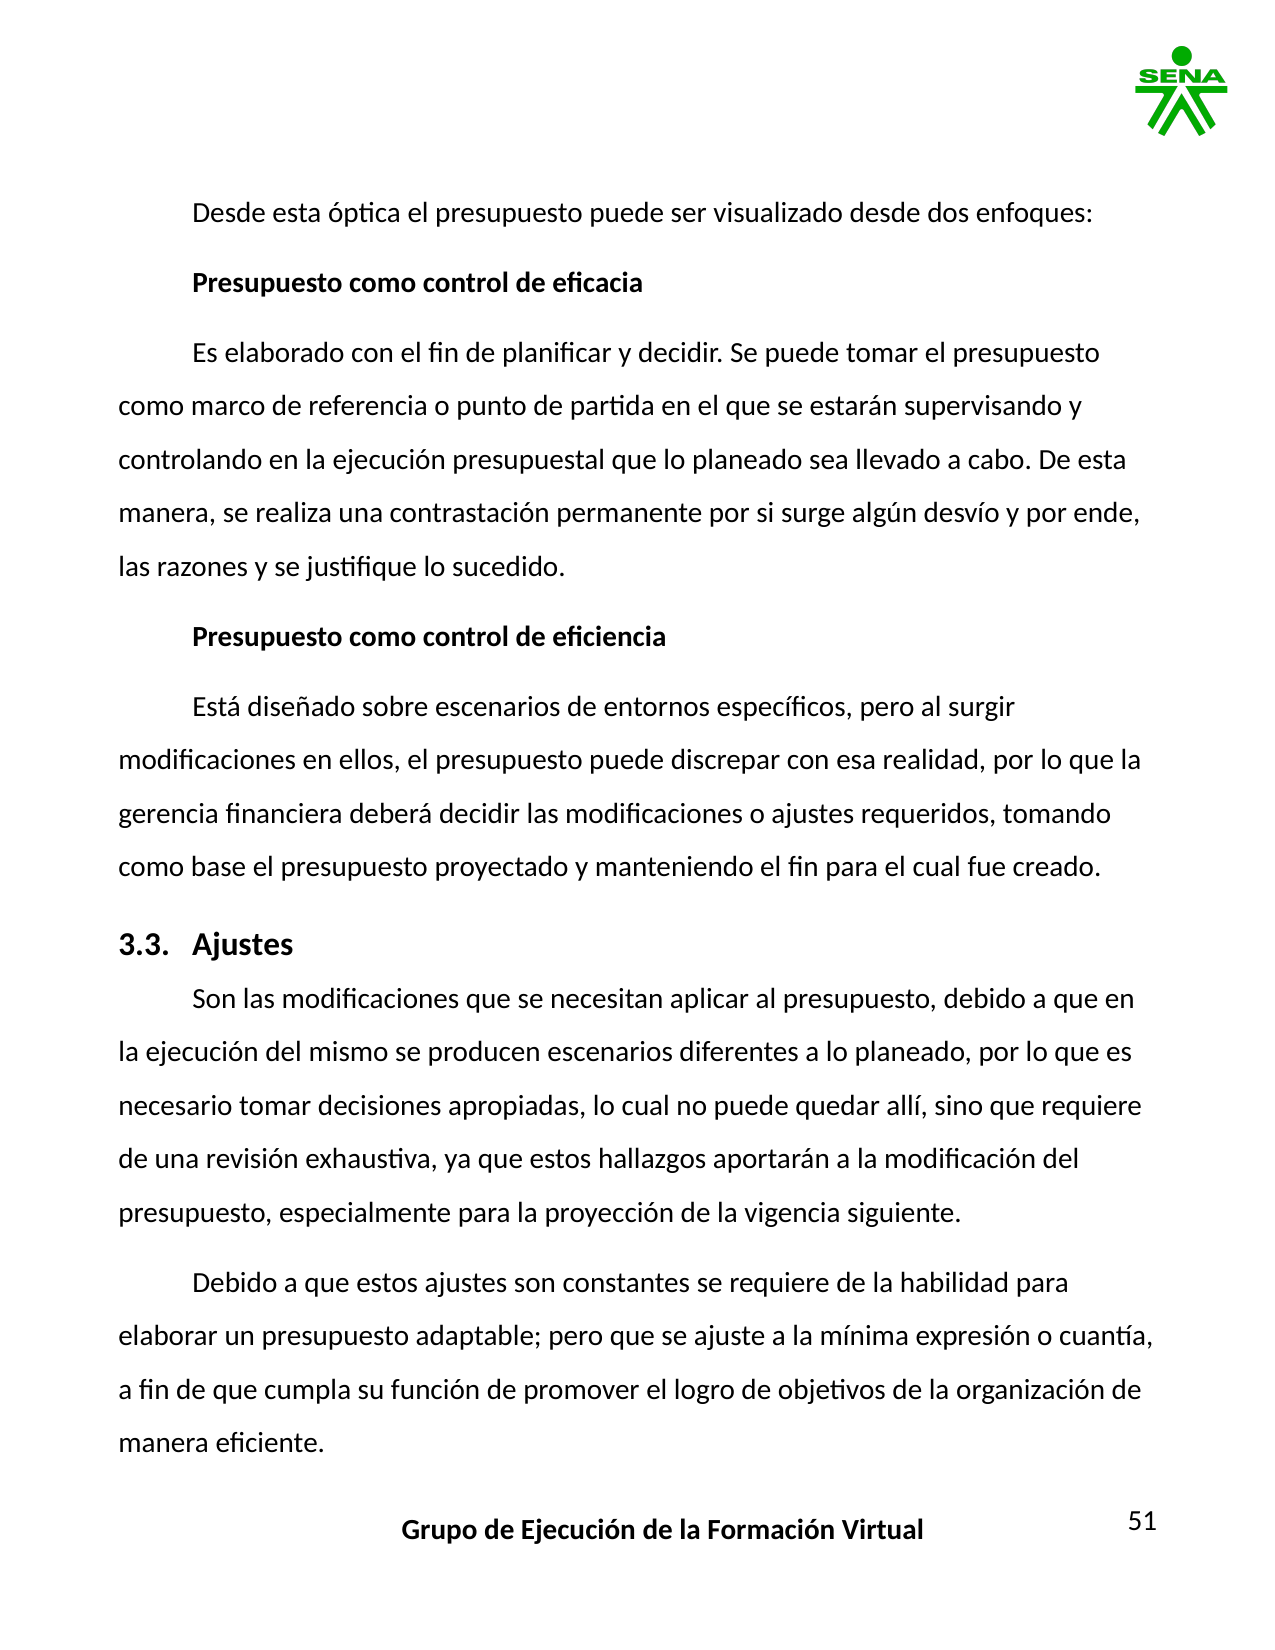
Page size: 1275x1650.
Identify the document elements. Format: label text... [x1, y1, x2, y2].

text Está diseñado sobre escenarios de entornos específicos, pero al surgir modificaciones en ellos, el presupuesto puede discrepar con esa realidad, por lo que la gerencia financiera deberá decidir las modificaciones o ajustes requeridos, tomando como base el presupuesto proyectado y manteniendo el fin para el cual fue creado. [118, 688, 1157, 884]
text Debido a que estos ajustes son constantes se requiere de la habilidad para elaborar un presupuesto adaptable; pero que se ajuste a la mínima expresión o cuantía, a fin de que cumpla su función de promover el logro de objetivos de la organización de manera eficiente. [118, 1264, 1157, 1460]
text Desde esta óptica el presupuesto puede ser visualizado desde dos enfoques: [118, 194, 1157, 229]
text Presupuesto como control de eficacia [118, 264, 1157, 299]
subtitle Ajustes [118, 923, 1157, 963]
text Son las modificaciones que se necesitan aplicar al presupuesto, debido a que en la ejecución del mismo se producen escenarios diferentes a lo planeado, por lo que es necesario tomar decisiones apropiadas, lo cual no puede quedar allí, sino que requiere de una revisión exhaustiva, ya que estos hallazgos aportarán a la modificación del presupuesto, especialmente para la proyección de la vigencia siguiente. [118, 980, 1157, 1229]
text Es elaborado con el fin de planificar y decidir. Se puede tomar el presupuesto como marco de referencia o punto de partida en el que se estarán supervisando y controlando en la ejecución presupuestal que lo planeado sea llevado a cabo. De esta manera, se realiza una contrastación permanente por si surge algún desvío y por ende, las razones y se justifique lo sucedido. [118, 334, 1157, 583]
picture [1135, 46, 1228, 136]
text Presupuesto como control de eficiencia [118, 618, 1157, 653]
